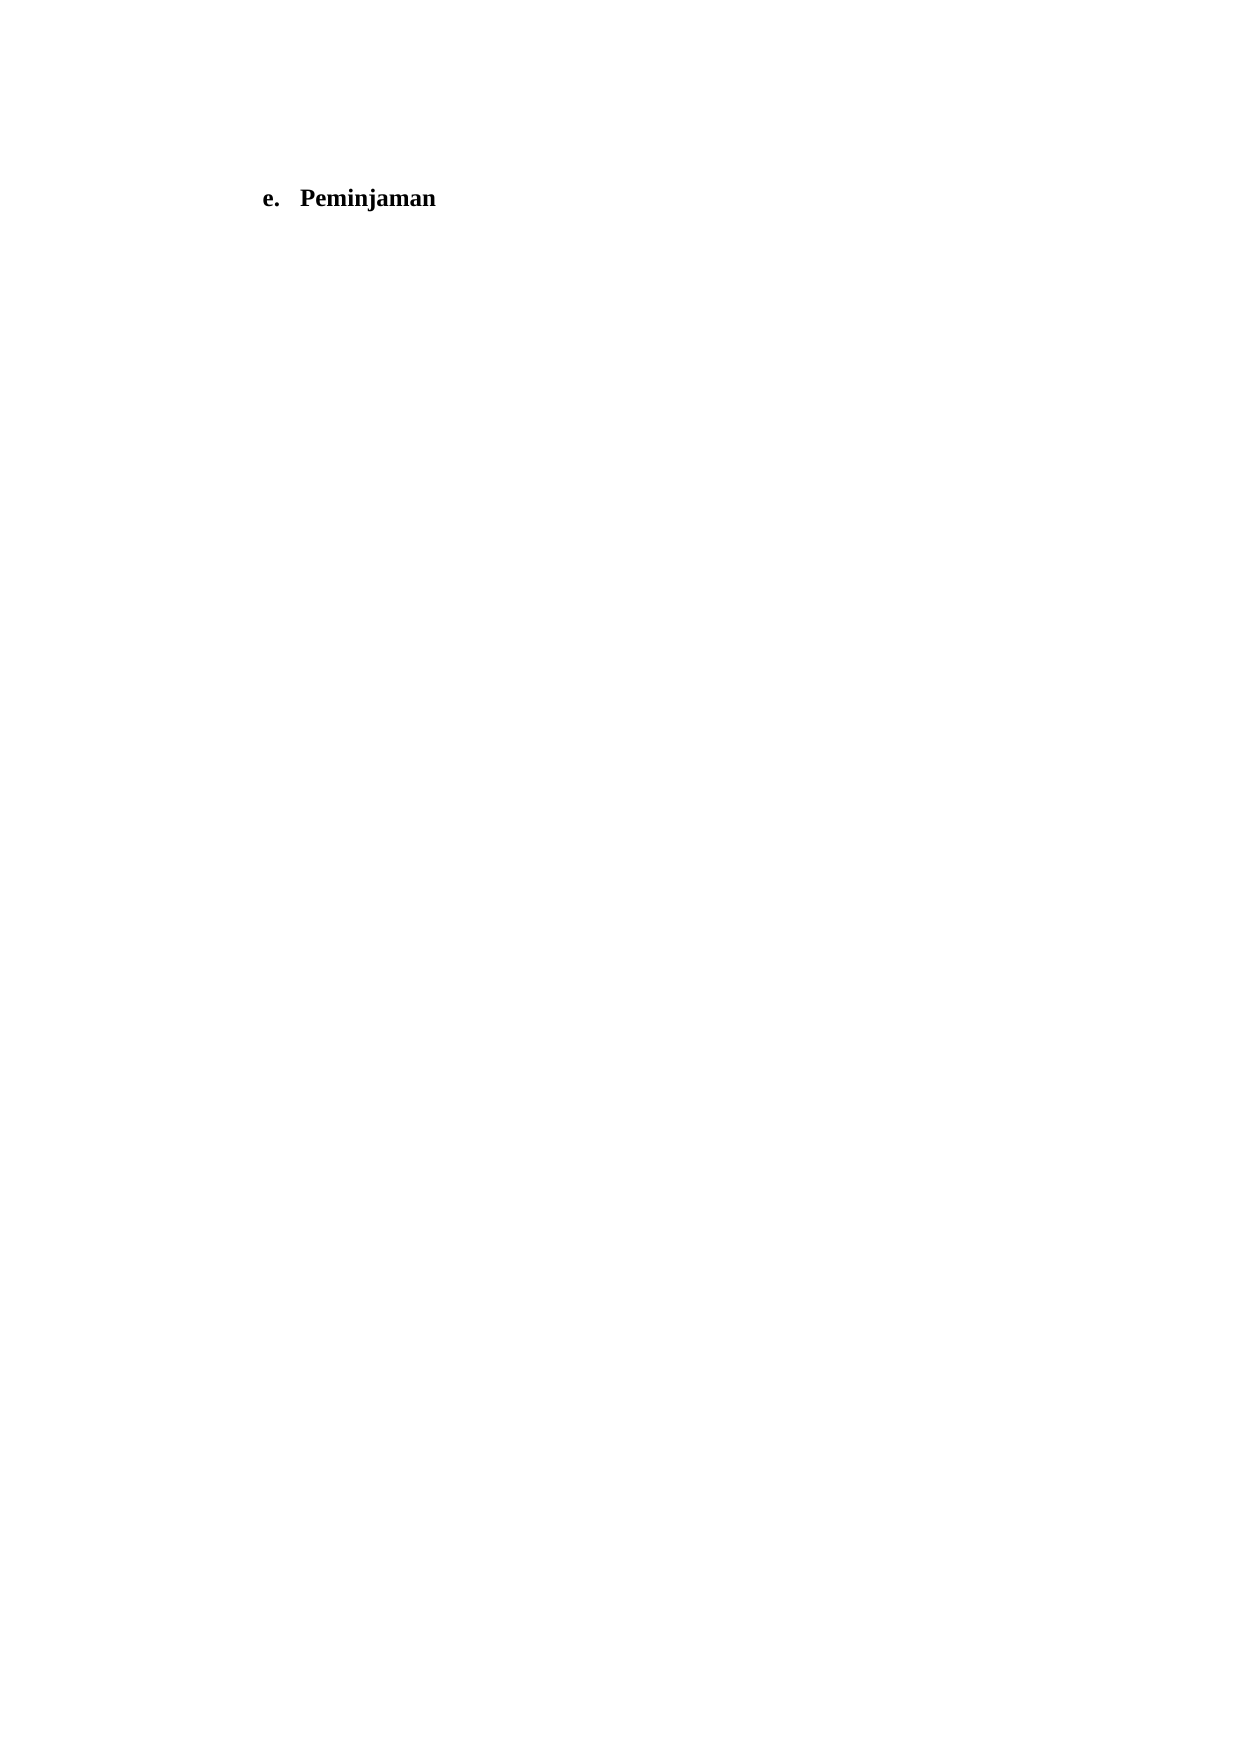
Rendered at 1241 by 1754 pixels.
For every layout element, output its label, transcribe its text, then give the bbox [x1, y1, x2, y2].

list Peminjaman [262, 183, 1090, 212]
